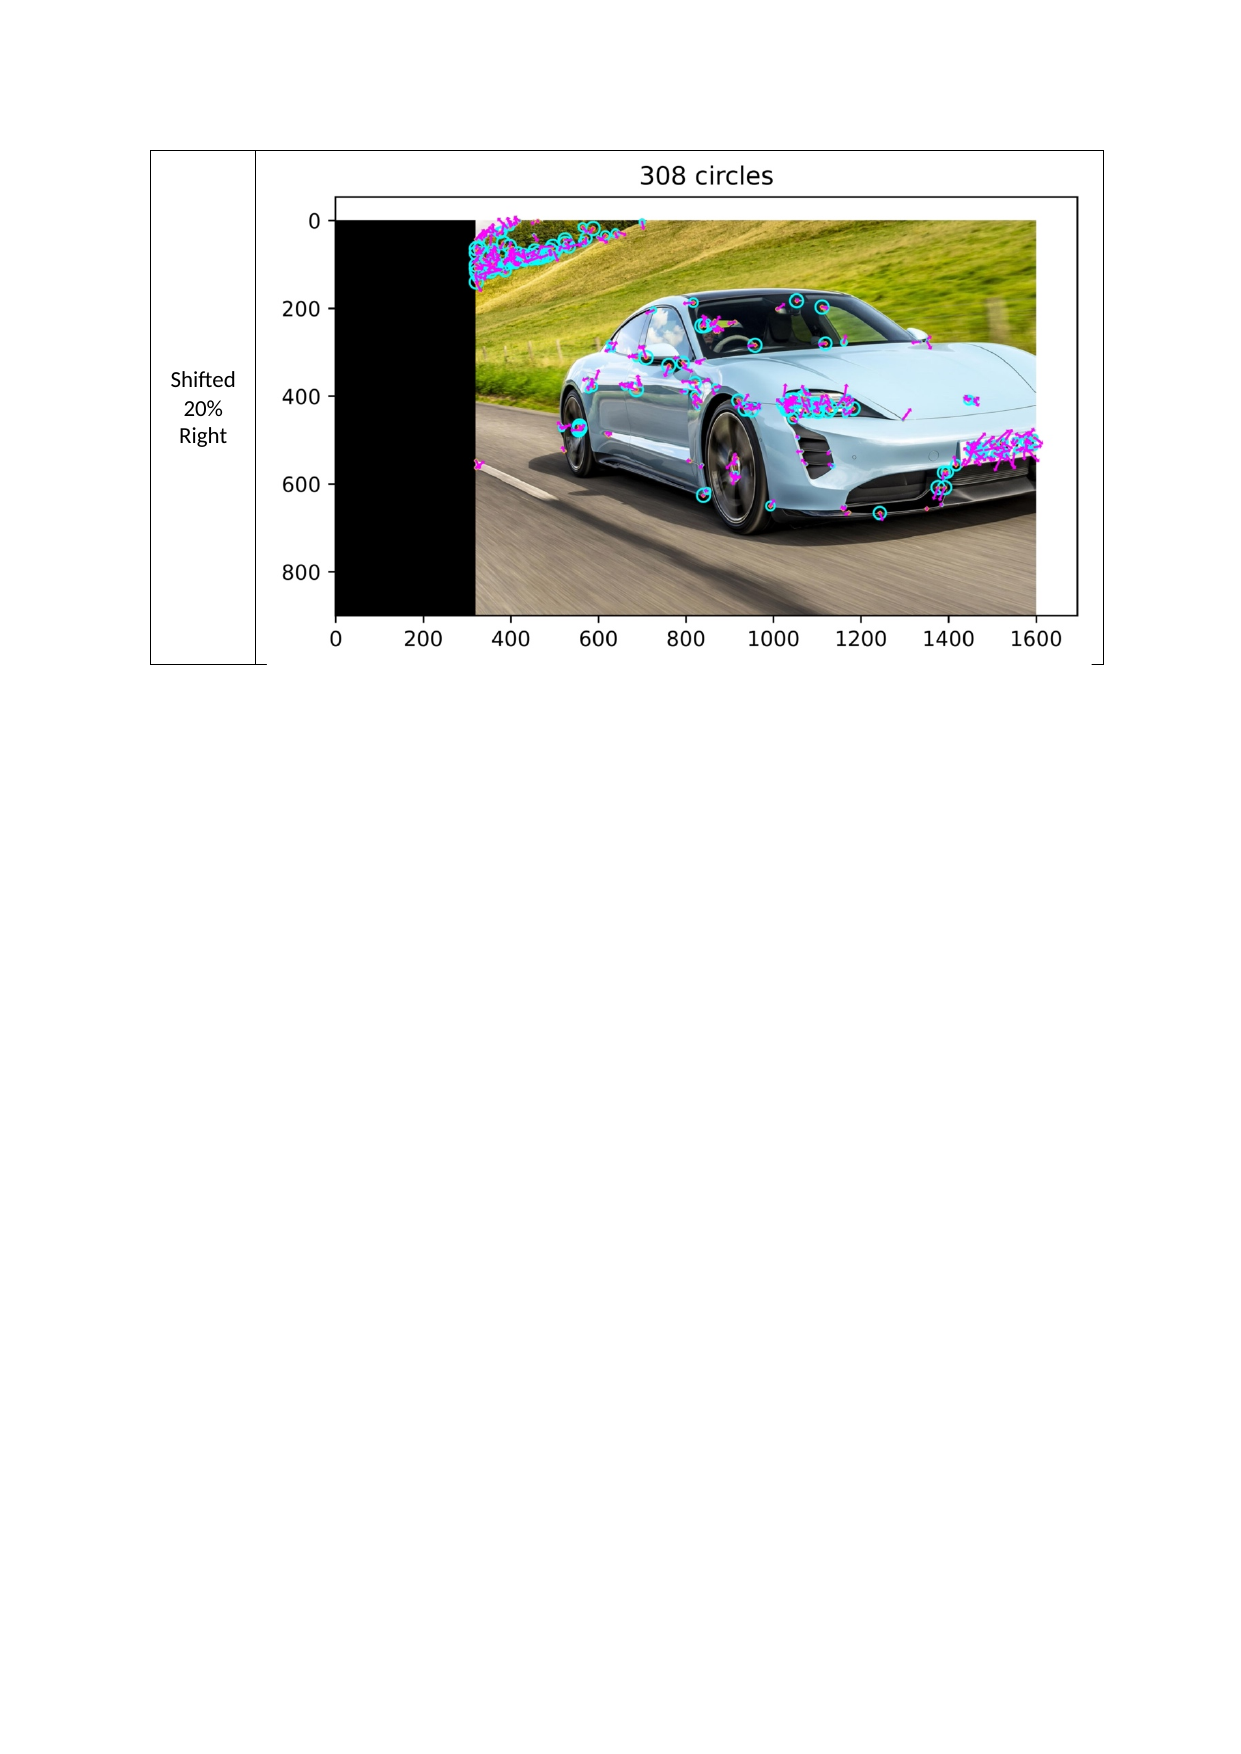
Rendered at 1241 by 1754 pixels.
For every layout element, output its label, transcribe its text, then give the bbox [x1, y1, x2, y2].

table_cell [1092, 151, 1103, 664]
table_cell [256, 151, 266, 664]
table_cell Shifted 20% Right [151, 151, 255, 664]
picture [266, 151, 1092, 665]
